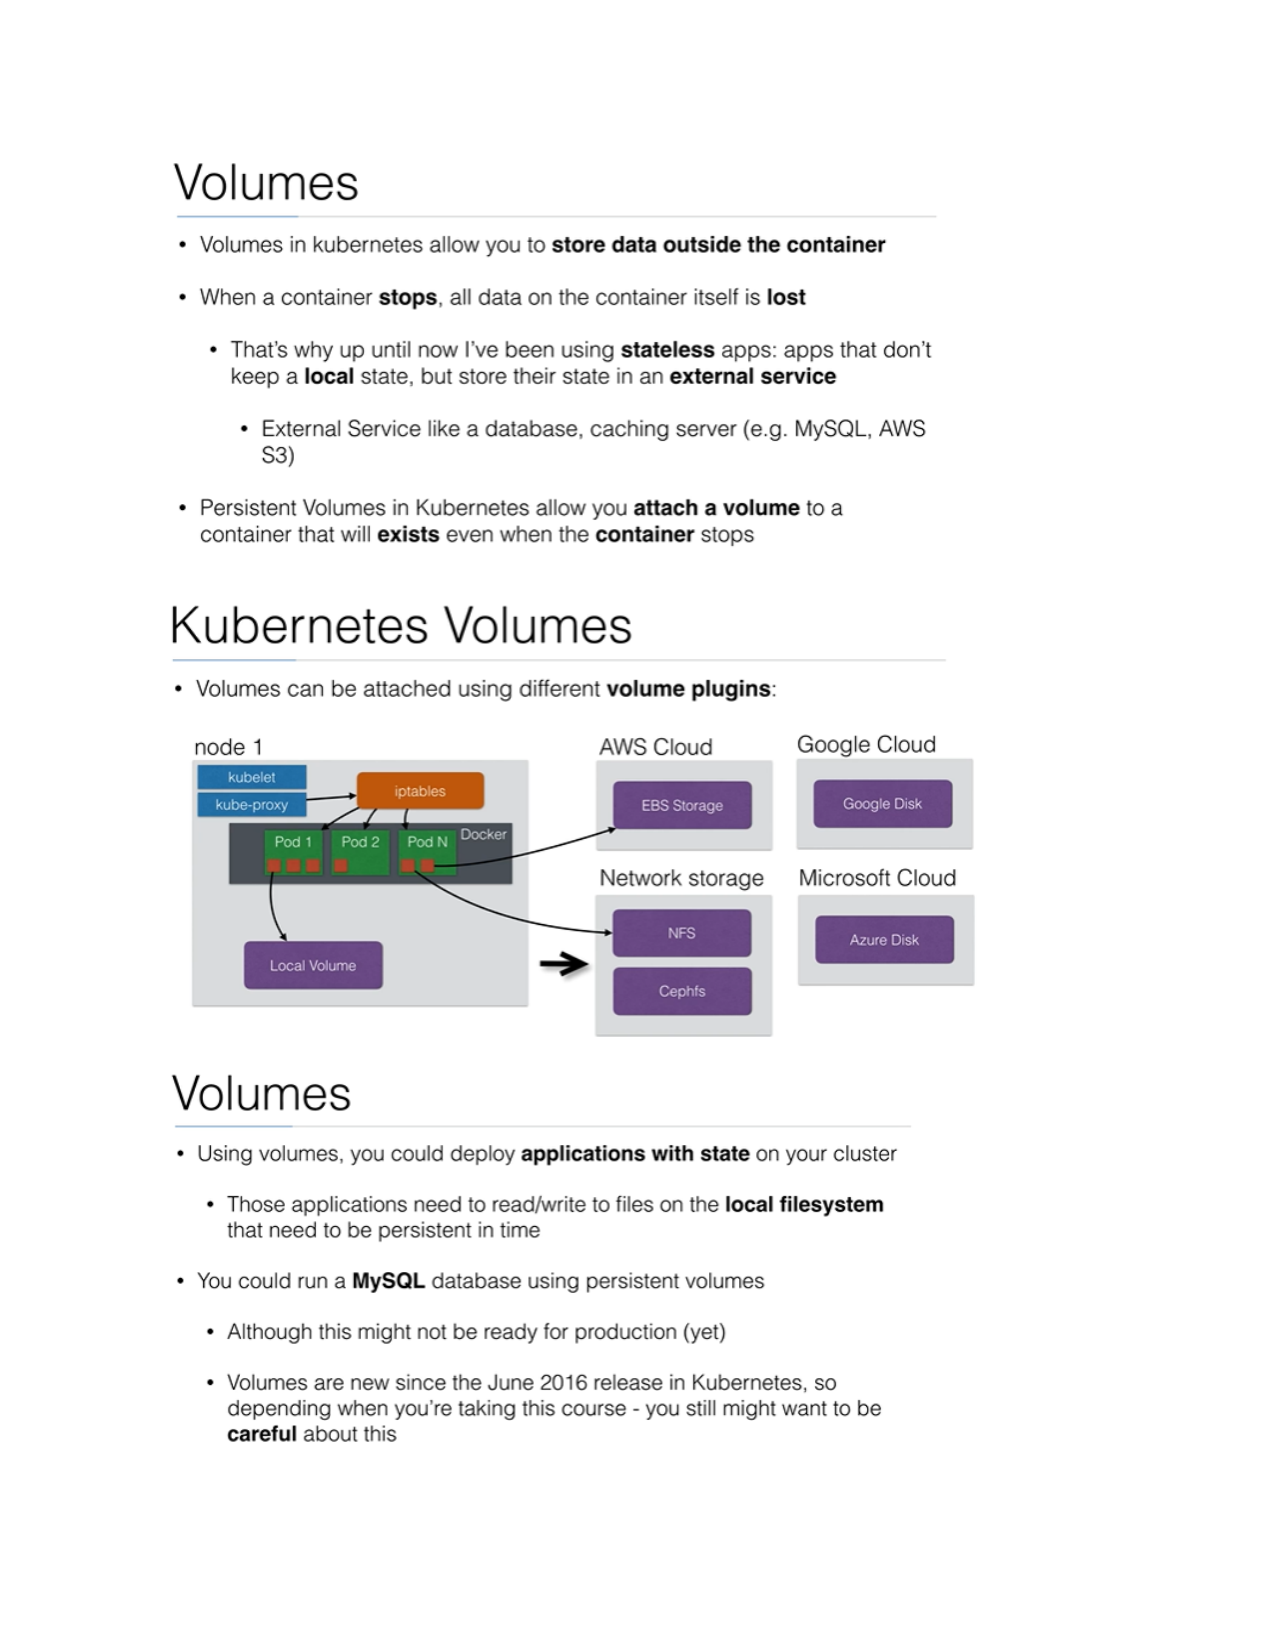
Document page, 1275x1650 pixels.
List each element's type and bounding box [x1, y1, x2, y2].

picture [150, 150, 947, 577]
picture [150, 595, 987, 1043]
picture [150, 1061, 934, 1466]
